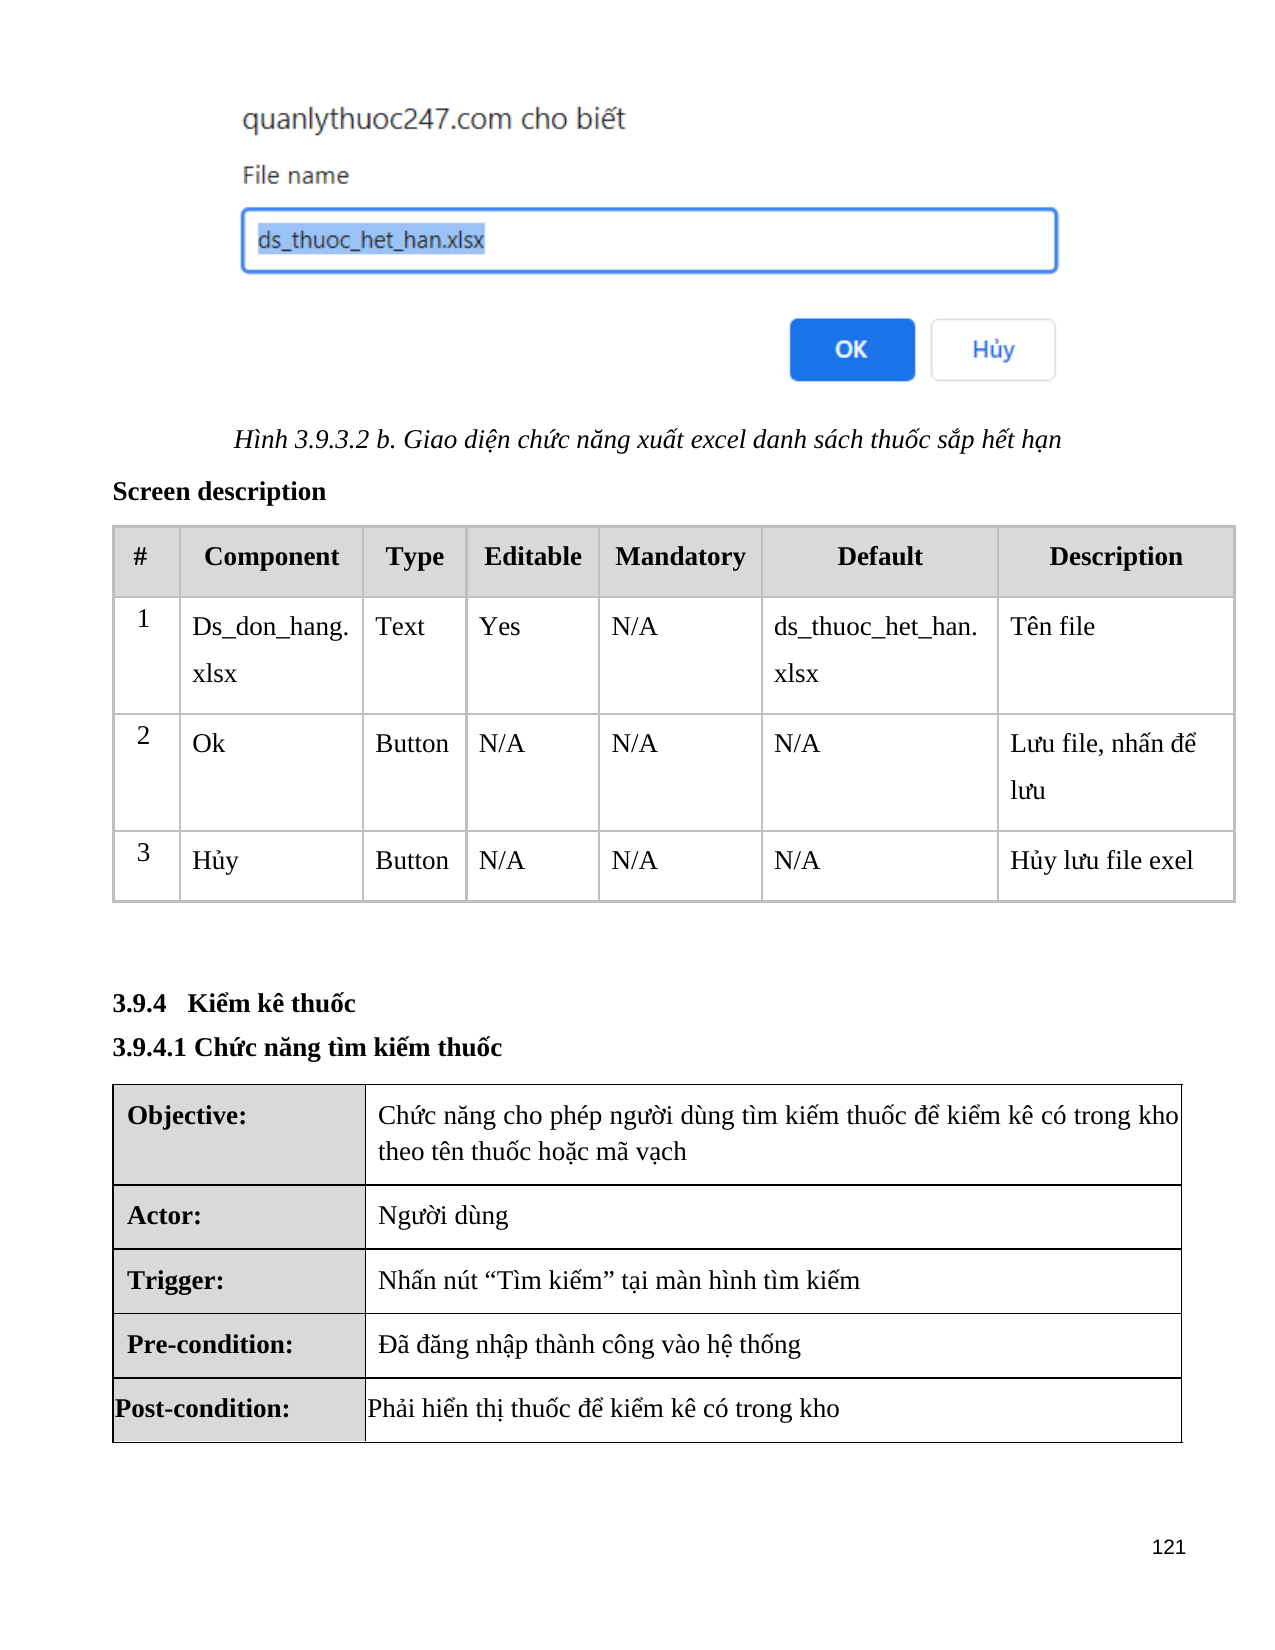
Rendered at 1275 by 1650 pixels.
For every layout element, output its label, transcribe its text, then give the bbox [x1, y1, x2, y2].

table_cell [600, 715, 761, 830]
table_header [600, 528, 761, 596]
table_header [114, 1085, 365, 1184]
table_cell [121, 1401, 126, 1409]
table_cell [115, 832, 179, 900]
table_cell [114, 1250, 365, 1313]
picture [213, 68, 1086, 405]
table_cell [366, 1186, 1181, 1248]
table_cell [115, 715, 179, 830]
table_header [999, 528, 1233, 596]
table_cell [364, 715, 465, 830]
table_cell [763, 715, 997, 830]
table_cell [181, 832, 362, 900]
text Screen description [112, 475, 1186, 506]
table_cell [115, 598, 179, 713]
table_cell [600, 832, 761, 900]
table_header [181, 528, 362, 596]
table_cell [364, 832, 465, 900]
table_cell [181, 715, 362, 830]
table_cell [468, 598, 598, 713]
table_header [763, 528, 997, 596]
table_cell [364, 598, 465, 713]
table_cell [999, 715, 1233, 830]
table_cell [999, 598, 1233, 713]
subtitle Chức năng tìm kiếm thuốc [112, 1031, 1186, 1062]
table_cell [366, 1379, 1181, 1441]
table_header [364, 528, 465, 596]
subtitle Kiểm kê thuốc [112, 987, 1186, 1018]
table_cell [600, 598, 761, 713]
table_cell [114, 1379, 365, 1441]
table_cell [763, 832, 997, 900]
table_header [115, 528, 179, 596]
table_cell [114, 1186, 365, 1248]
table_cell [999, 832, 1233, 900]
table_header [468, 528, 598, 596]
text Hình 3.9.3.2 b. Giao diện chức năng xuất excel danh sách thuốc sắp hết hạn [112, 423, 1186, 454]
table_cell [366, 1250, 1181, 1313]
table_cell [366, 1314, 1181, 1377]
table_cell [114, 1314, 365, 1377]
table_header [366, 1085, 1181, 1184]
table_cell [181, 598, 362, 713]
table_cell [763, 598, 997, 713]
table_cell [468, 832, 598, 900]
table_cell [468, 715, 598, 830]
